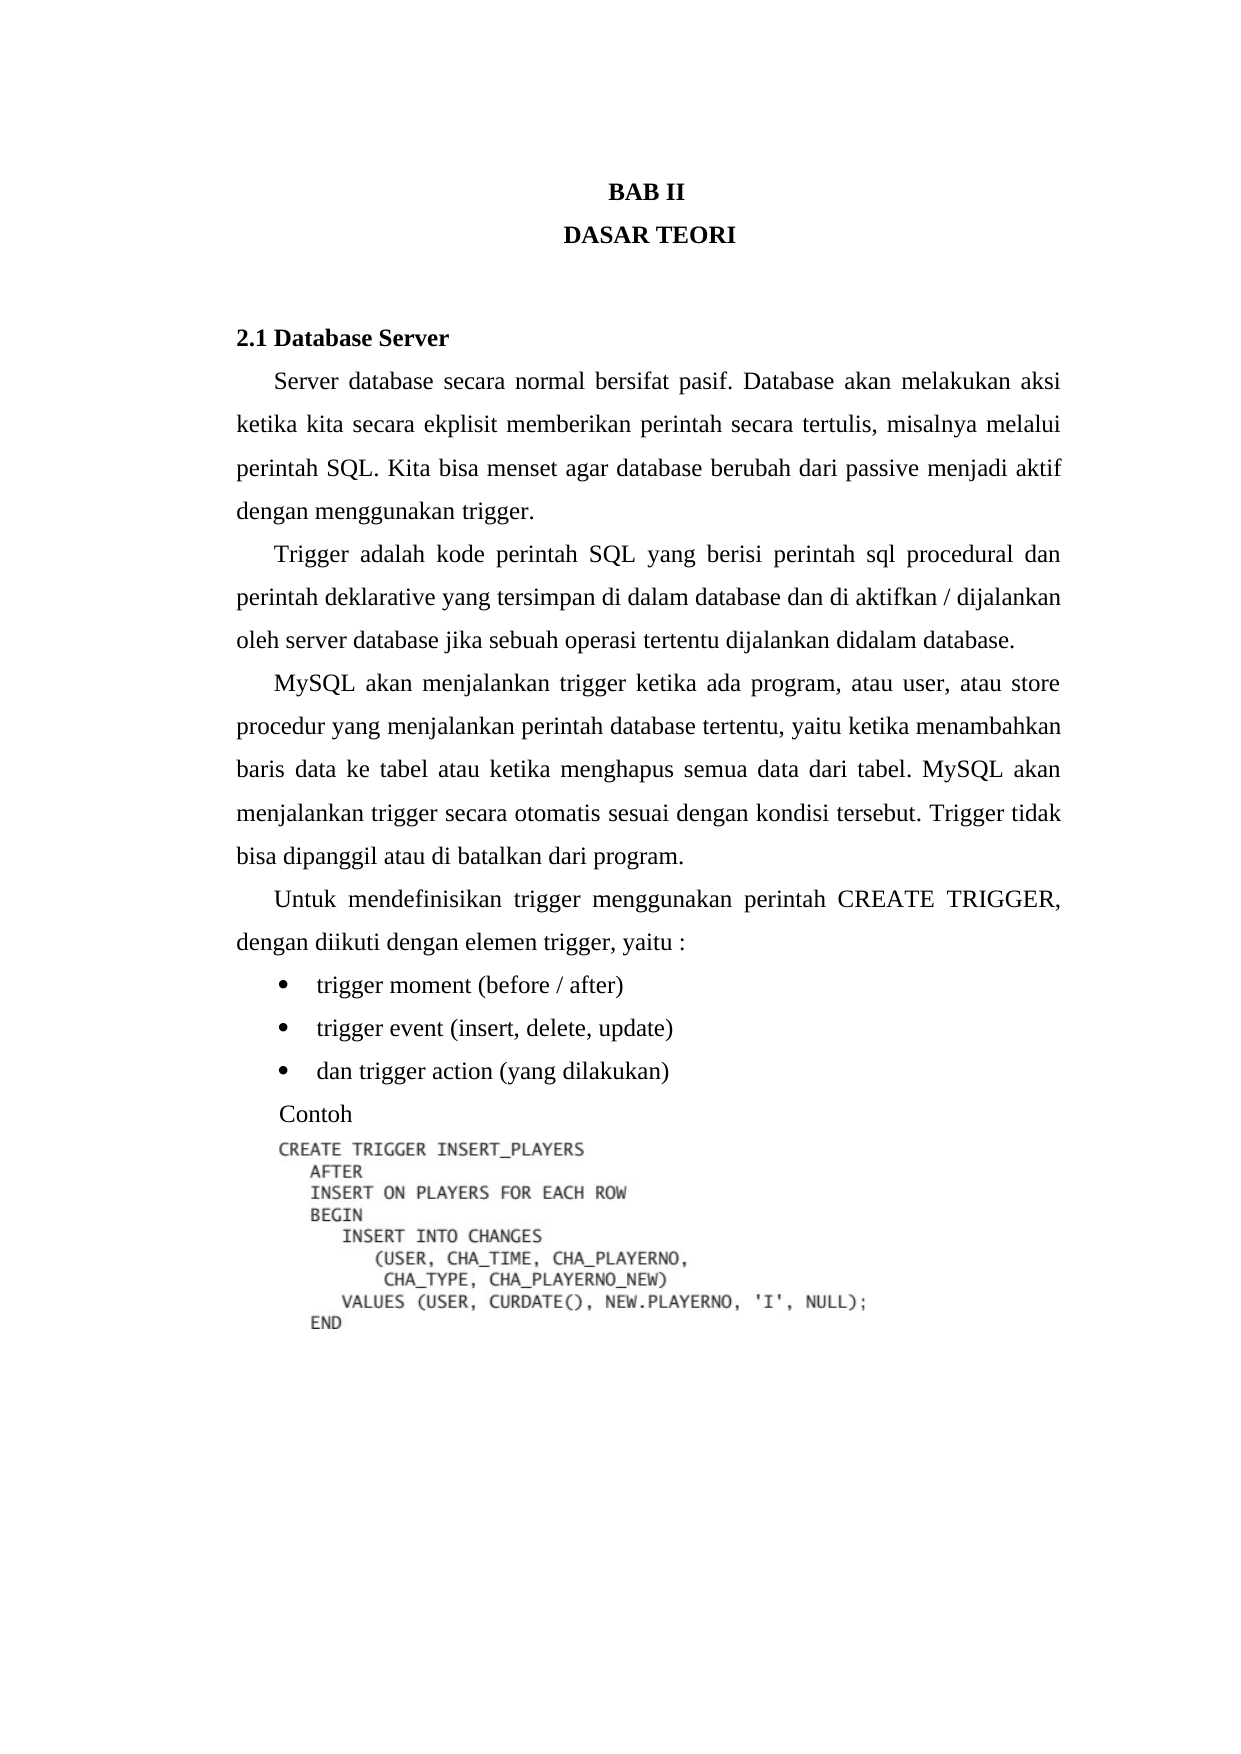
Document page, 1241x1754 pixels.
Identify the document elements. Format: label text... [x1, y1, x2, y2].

text Trigger adalah kode perintah SQL yang berisi perintah sql procedural dan perintah deklarative yang tersimpan di dalam database dan di aktifkan / dijalankan oleh server database jika sebuah operasi tertentu dijalankan didalam database. [236, 539, 1061, 654]
list dan trigger action (yang dilakukan) [279, 1056, 1061, 1085]
text Untuk mendefinisikan trigger menggunakan perintah CREATE TRIGGER, dengan diikuti dengan elemen trigger, yaitu : [236, 884, 1061, 956]
list trigger moment (before / after) [279, 970, 1061, 999]
text Contoh [279, 1099, 1061, 1128]
list trigger event (insert, delete, update) [279, 1013, 1061, 1042]
picture [278, 1142, 865, 1329]
subtitle Database Server [236, 323, 1063, 352]
text Server database secara normal bersifat pasif. Database akan melakukan aksi ketika kita secara ekplisit memberikan perintah secara tertulis, misalnya melalui perintah SQL. Kita bisa menset agar database berubah dari passive menjadi aktif dengan menggunakan trigger. [236, 366, 1061, 524]
text MySQL akan menjalankan trigger ketika ada program, atau user, atau store procedur yang menjalankan perintah database tertentu, yaitu ketika menambahkan baris data ke tabel atau ketika menghapus semua data dari tabel. MySQL akan menjalankan trigger secara otomatis sesuai dengan kondisi tersebut. Trigger tidak bisa dipanggil atau di batalkan dari program. [236, 668, 1061, 869]
subtitle BAB II DASAR TEORI [236, 177, 1063, 249]
